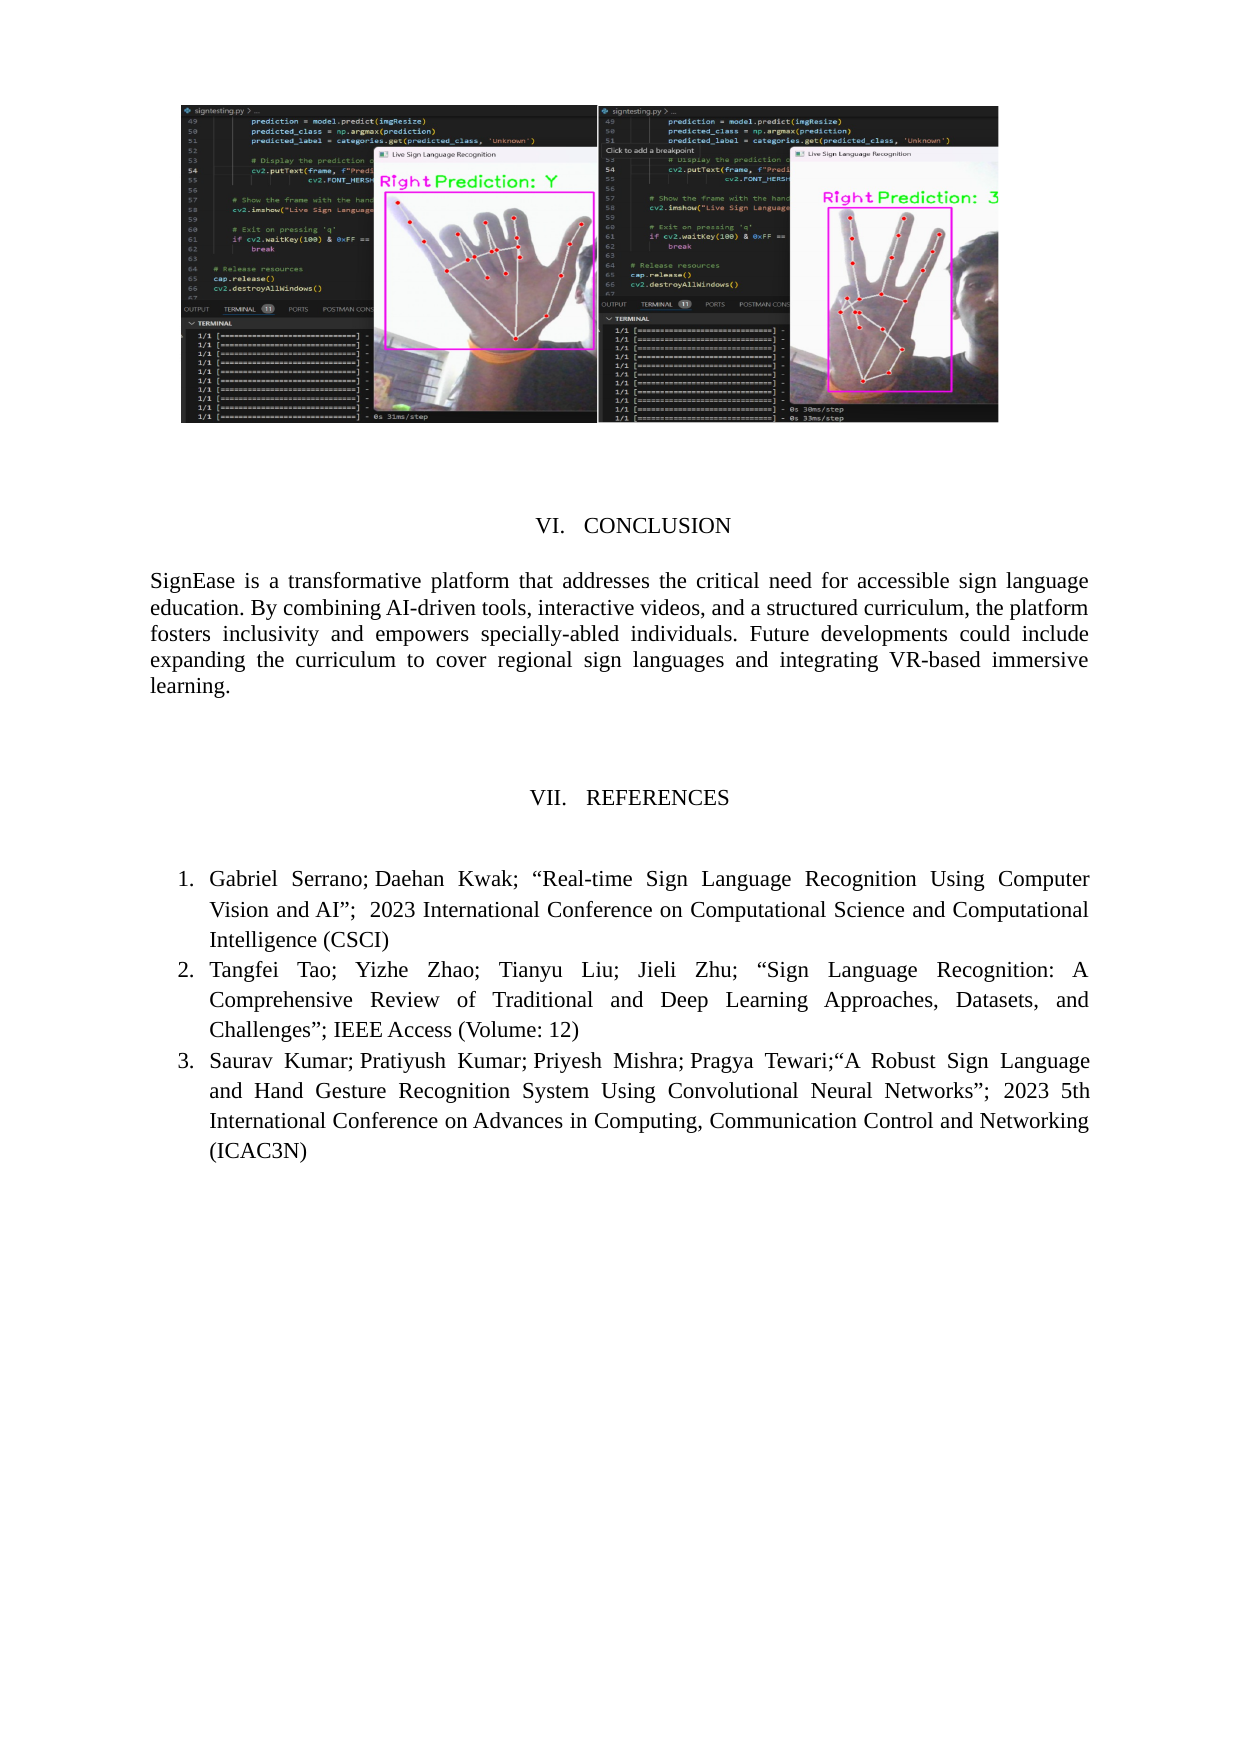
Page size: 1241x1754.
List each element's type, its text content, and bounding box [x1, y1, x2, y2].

list REFERENCES [206, 784, 1090, 810]
subtitle Saurav Kumar; Pratiyush Kumar; Priyesh Mishra; Pragya Tewari;“A Robust Sign Language and Hand Gesture Recognition System Using Convolutional Neural Networks”; 2023 5th International Conference on Advances in Computing, Communication Control and Networking (ICAC3N) [177, 1047, 1090, 1164]
list CONCLUSION [206, 512, 1090, 538]
subtitle Tangfei Tao; Yizhe Zhao; Tianyu Liu; Jieli Zhu; “Sign Language Recognition: A Comprehensive Review of Traditional and Deep Learning Approaches, Datasets, and Challenges”; IEEE Access (Volume: 12) [177, 956, 1090, 1043]
picture [179, 105, 999, 423]
text SignEase is a transformative platform that addresses the critical need for accessible sign language education. By combining AI-driven tools, interactive videos, and a structured curriculum, the platform fosters inclusivity and empowers specially-abled individuals. Future developments could include expanding the curriculum to cover regional sign languages and integrating VR-based immersive learning. [150, 567, 1090, 699]
subtitle Gabriel Serrano; Daehan Kwak; “Real-time Sign Language Recognition Using Computer Vision and AI”; 2023 International Conference on Computational Science and Computational Intelligence (CSCI) [177, 866, 1090, 952]
